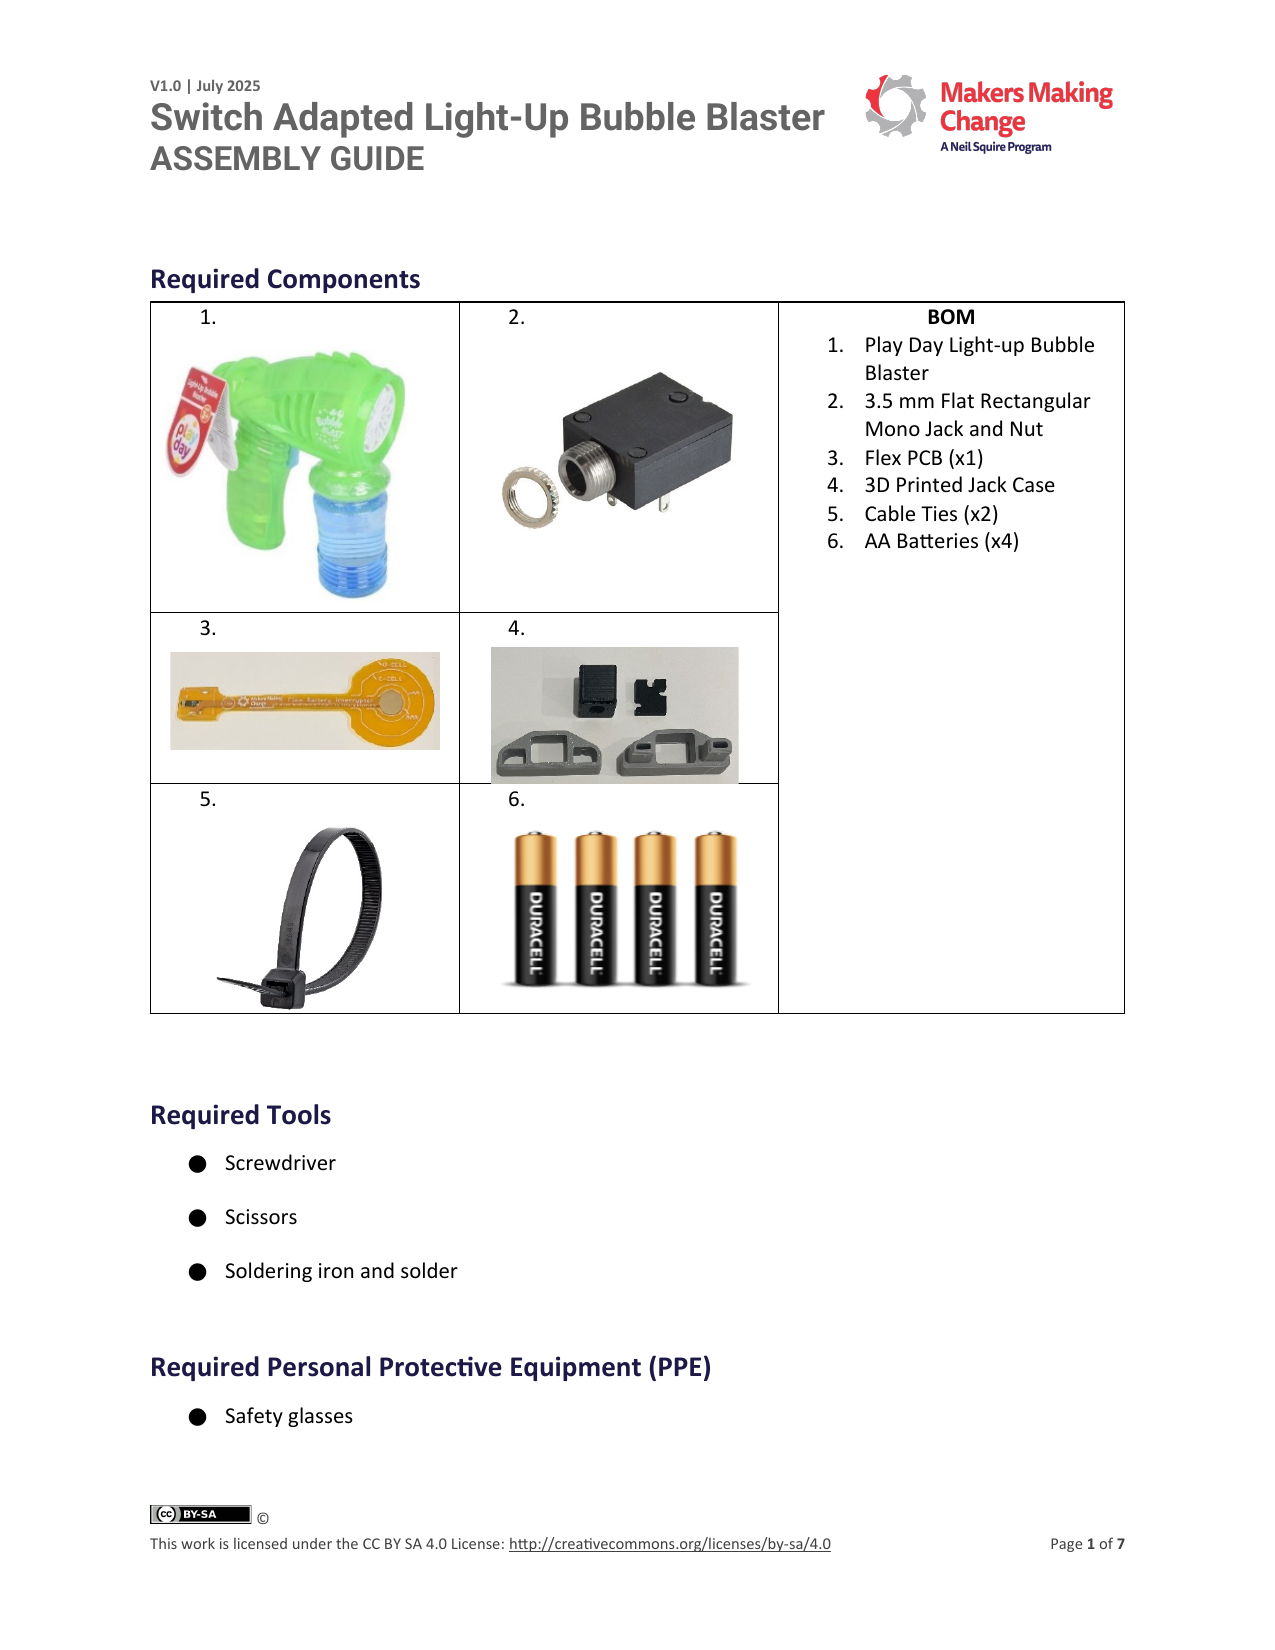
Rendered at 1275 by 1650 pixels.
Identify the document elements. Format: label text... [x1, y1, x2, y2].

picture [155, 339, 428, 612]
picture [493, 354, 745, 537]
picture [150, 1505, 252, 1524]
table_cell [151, 613, 459, 783]
picture [170, 652, 440, 750]
table_cell [460, 784, 778, 1012]
table_cell [151, 784, 459, 1012]
table_header [151, 303, 459, 612]
subtitle Required Components [150, 261, 1125, 296]
picture [497, 824, 753, 997]
table_cell [460, 613, 778, 783]
subtitle Required Tools [150, 1096, 1125, 1131]
table_header BOM Play Day Light-up Bubble Blaster 3.5 mm Flat Rectangular Mono Jack and Nut Flex PCB (x1) 3D Printed Jack Case Cable Ties (x2) AA Batteries (x4) [779, 303, 1124, 1012]
picture [211, 823, 398, 1013]
picture [865, 75, 1113, 154]
subtitle Required Personal Protective Equipment (PPE) [150, 1348, 1125, 1384]
list Safety glasses [187, 1389, 1125, 1436]
list Scissors [187, 1191, 1125, 1238]
picture [491, 647, 739, 784]
list Screwdriver [187, 1137, 1125, 1184]
list Soldering iron and solder [187, 1244, 1125, 1292]
table_header [460, 303, 778, 612]
